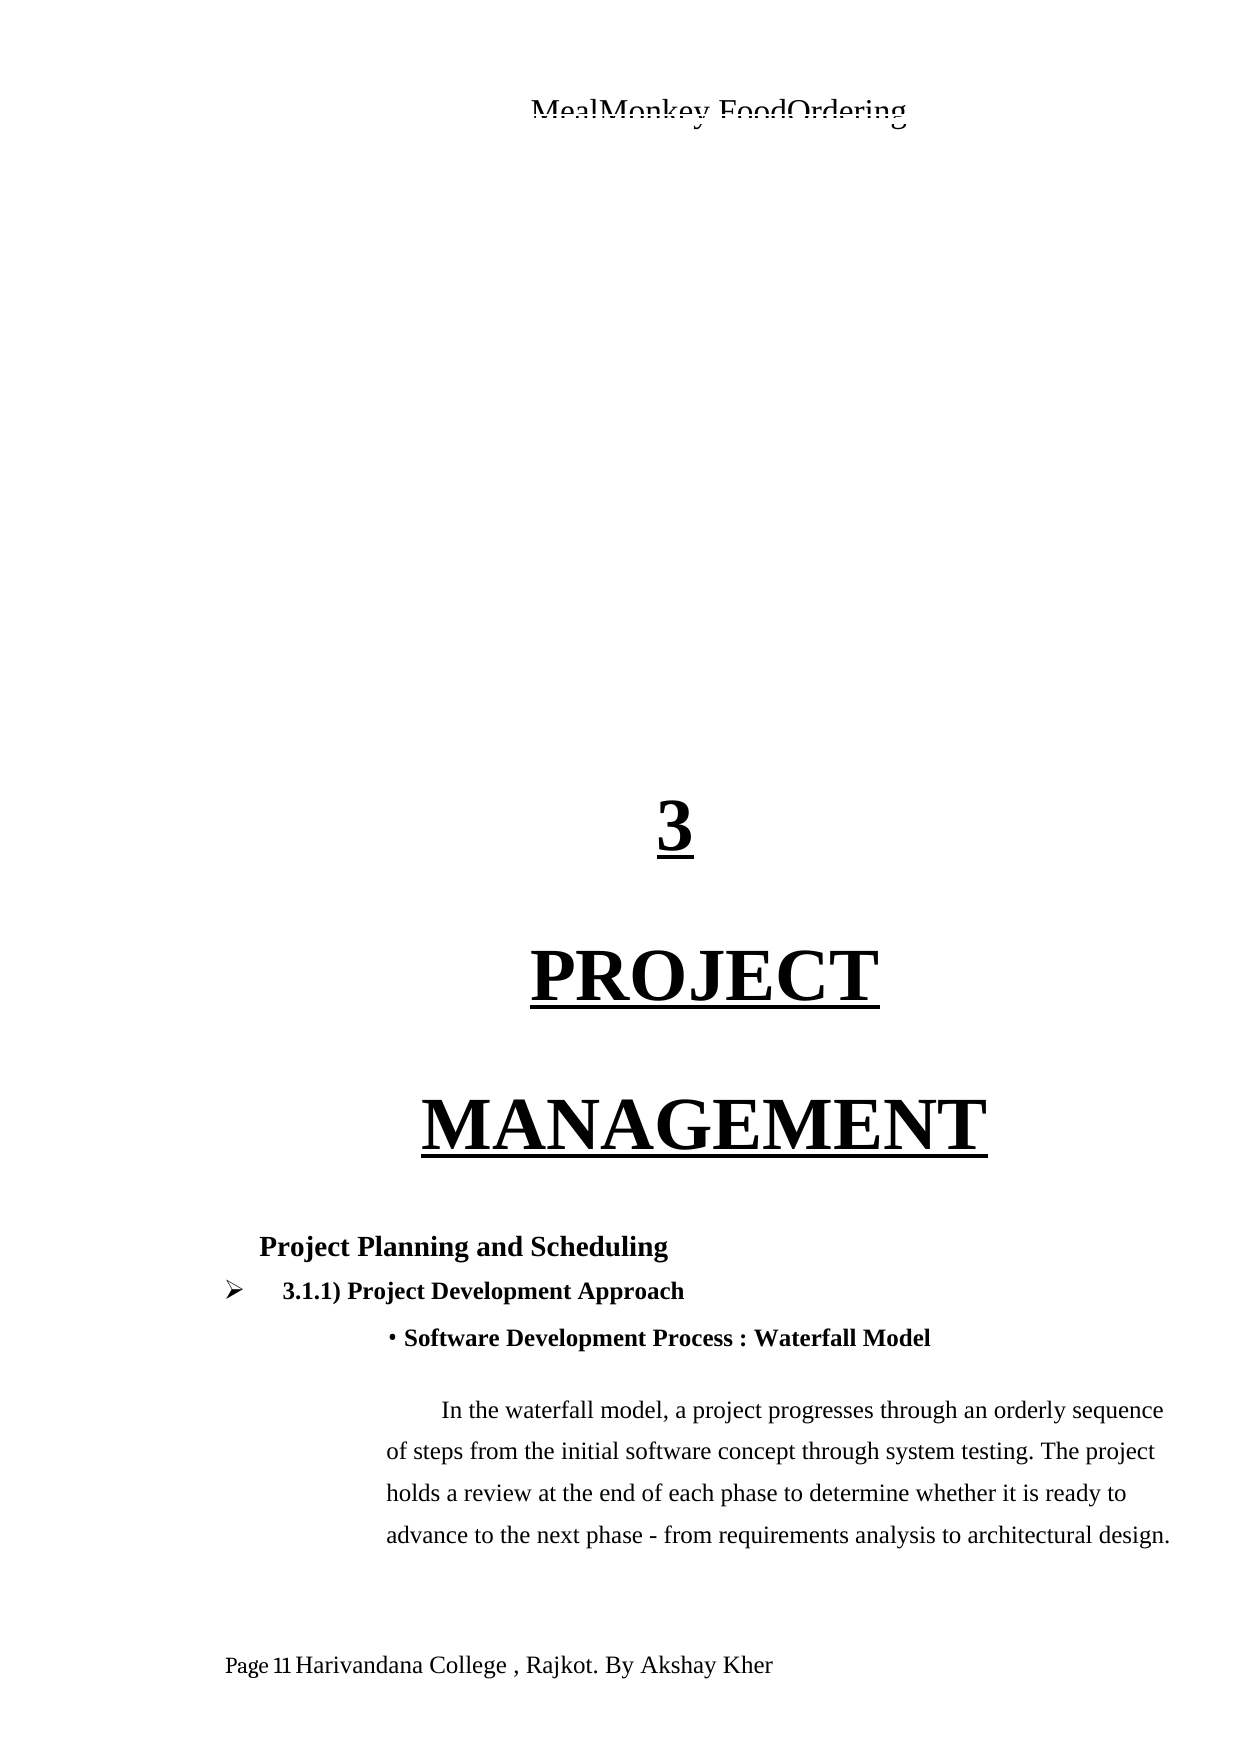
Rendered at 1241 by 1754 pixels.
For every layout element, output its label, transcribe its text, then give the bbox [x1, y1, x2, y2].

text 3 [242, 781, 1109, 867]
text • Software Development Process : Waterfall Model [388, 1320, 1185, 1354]
text MANAGEMENT [150, 1079, 988, 1166]
text Project Planning and Scheduling [150, 1229, 1185, 1262]
text PROJECT [530, 930, 1185, 1016]
list 3.1.1) Project Development Approach [223, 1276, 1182, 1305]
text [386, 1395, 1184, 1548]
